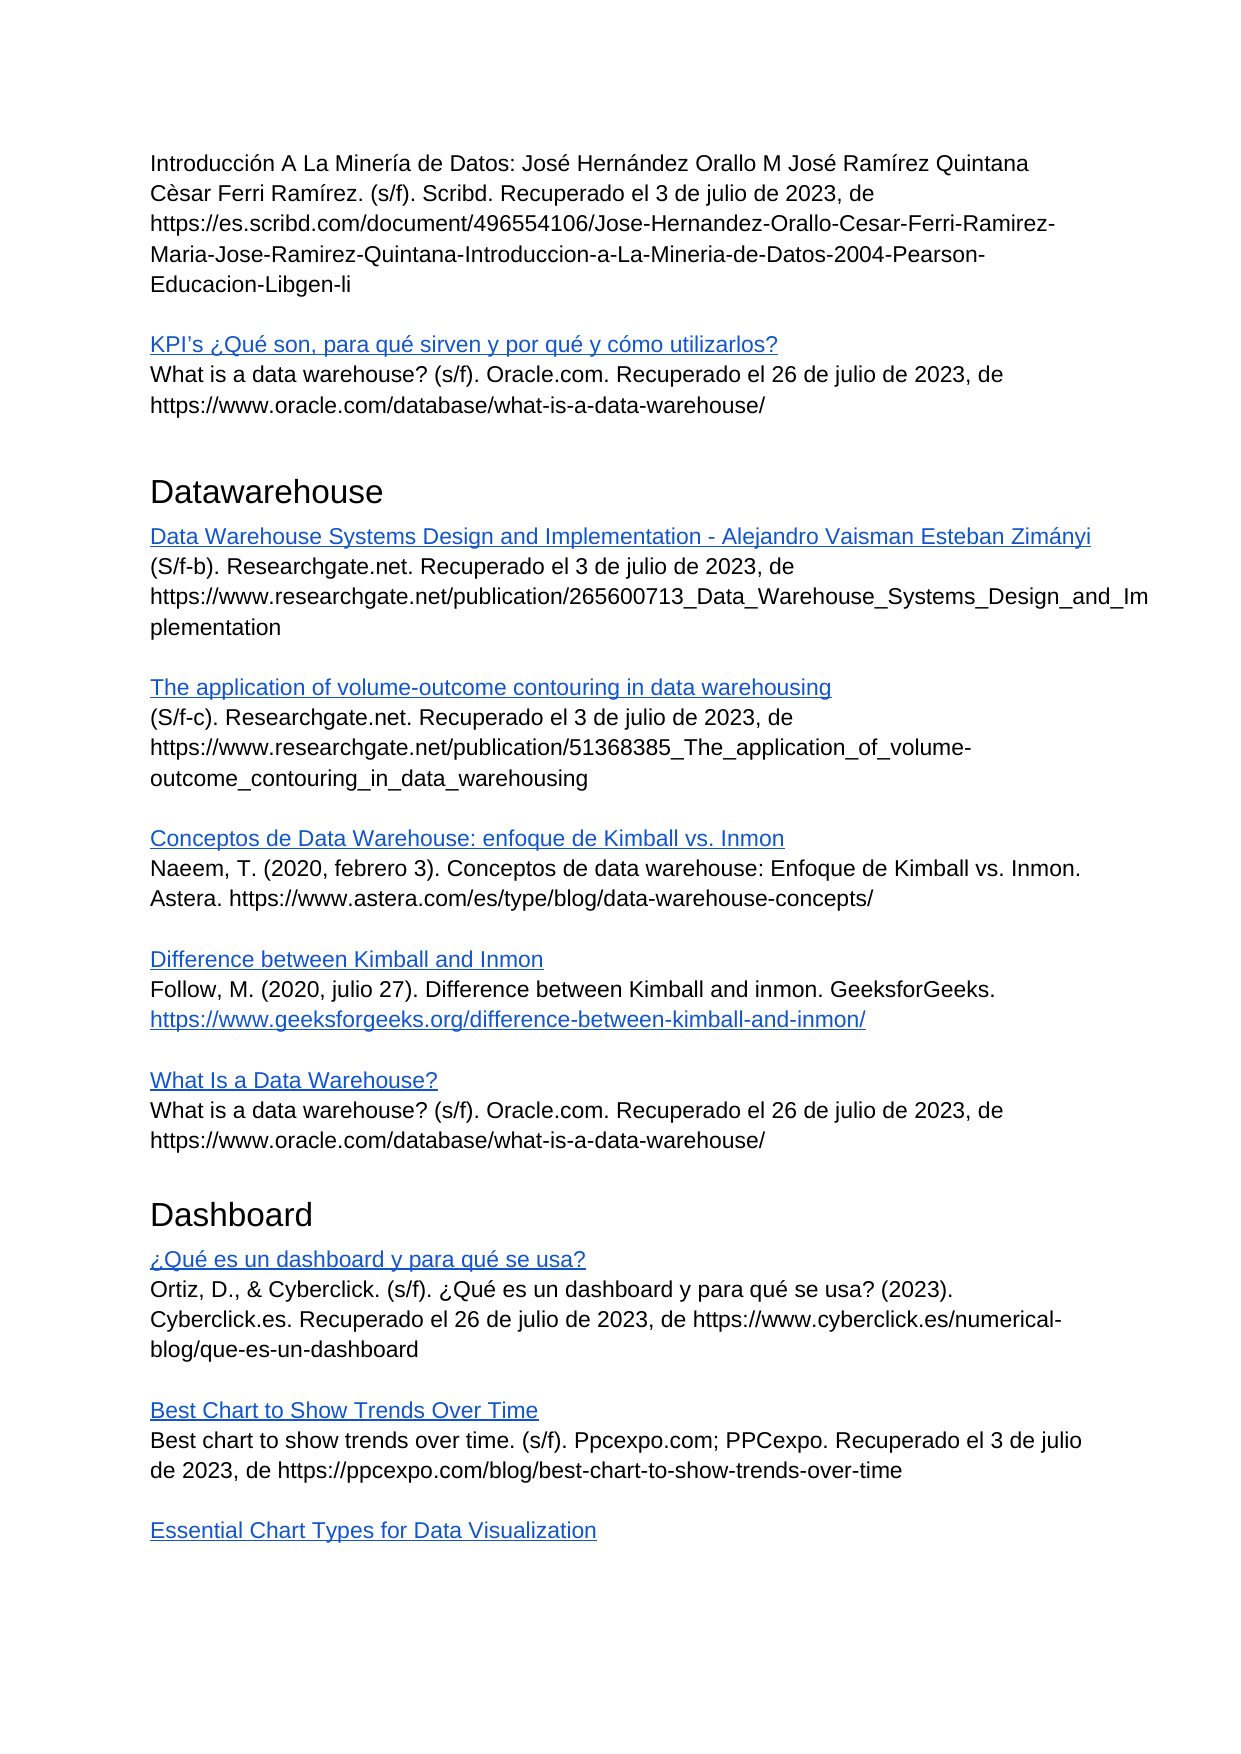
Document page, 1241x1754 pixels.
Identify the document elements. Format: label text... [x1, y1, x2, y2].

subtitle Dashboard [150, 1195, 1153, 1233]
text What Is a Data Warehouse? [150, 1067, 1153, 1093]
text KPI’s ¿Qué son, para qué sirven y por qué y cómo utilizarlos? [150, 331, 1090, 358]
subtitle Datawarehouse [150, 472, 1153, 510]
text Data Warehouse Systems Design and Implementation - Alejandro Vaisman Esteban Zimányi [150, 523, 1153, 549]
text Ortiz, D., & Cyberclick. (s/f). ¿Qué es un dashboard y para qué se usa? (2023). Cyberclick.es. Recuperado el 26 de julio de 2023, de https://www.cyberclick.es/numerical-blog/que-es-un-dashboard [150, 1276, 1090, 1363]
text Naeem, T. (2020, febrero 3). Conceptos de data warehouse: Enfoque de Kimball vs. Inmon. Astera. https://www.astera.com/es/type/blog/data-warehouse-concepts/ [150, 855, 1153, 912]
text What is a data warehouse? (s/f). Oracle.com. Recuperado el 26 de julio de 2023, de https://www.oracle.com/database/what-is-a-data-warehouse/ [150, 361, 1090, 418]
text Difference between Kimball and Inmon [150, 946, 1153, 972]
text (S/f-b). Researchgate.net. Recuperado el 3 de julio de 2023, de https://www.researchgate.net/publication/265600713_Data_Warehouse_Systems_Design_and_Implementation [150, 553, 1153, 640]
text Conceptos de Data Warehouse: enfoque de Kimball vs. Inmon [150, 825, 1153, 851]
text The application of volume-outcome contouring in data warehousing [150, 674, 1153, 700]
text Follow, M. (2020, julio 27). Difference between Kimball and inmon. GeeksforGeeks. https://www.geeksforgeeks.org/difference-between-kimball-and-inmon/ [150, 976, 1153, 1032]
text Best Chart to Show Trends Over Time [150, 1397, 1090, 1423]
text (S/f-c). Researchgate.net. Recuperado el 3 de julio de 2023, de https://www.researchgate.net/publication/51368385_The_application_of_volume-outcome_contouring_in_data_warehousing [150, 704, 1153, 791]
text Essential Chart Types for Data Visualization [150, 1517, 1090, 1544]
text What is a data warehouse? (s/f). Oracle.com. Recuperado el 26 de julio de 2023, de https://www.oracle.com/database/what-is-a-data-warehouse/ [150, 1097, 1153, 1153]
text Best chart to show trends over time. (s/f). Ppcexpo.com; PPCexpo. Recuperado el 3 de julio de 2023, de https://ppcexpo.com/blog/best-chart-to-show-trends-over-time [150, 1427, 1090, 1483]
text Introducción A La Minería de Datos: José Hernández Orallo M José Ramírez Quintana Cèsar Ferri Ramírez. (s/f). Scribd. Recuperado el 3 de julio de 2023, de https://es.scribd.com/document/496554106/Jose-Hernandez-Orallo-Cesar-Ferri-Ramirez-Maria-Jose-Ramirez-Quintana-Introduccion-a-La-Mineria-de-Datos-2004-Pearson-Educacion-Libgen-li [150, 150, 1090, 297]
text ¿Qué es un dashboard y para qué se usa? [150, 1246, 1090, 1272]
